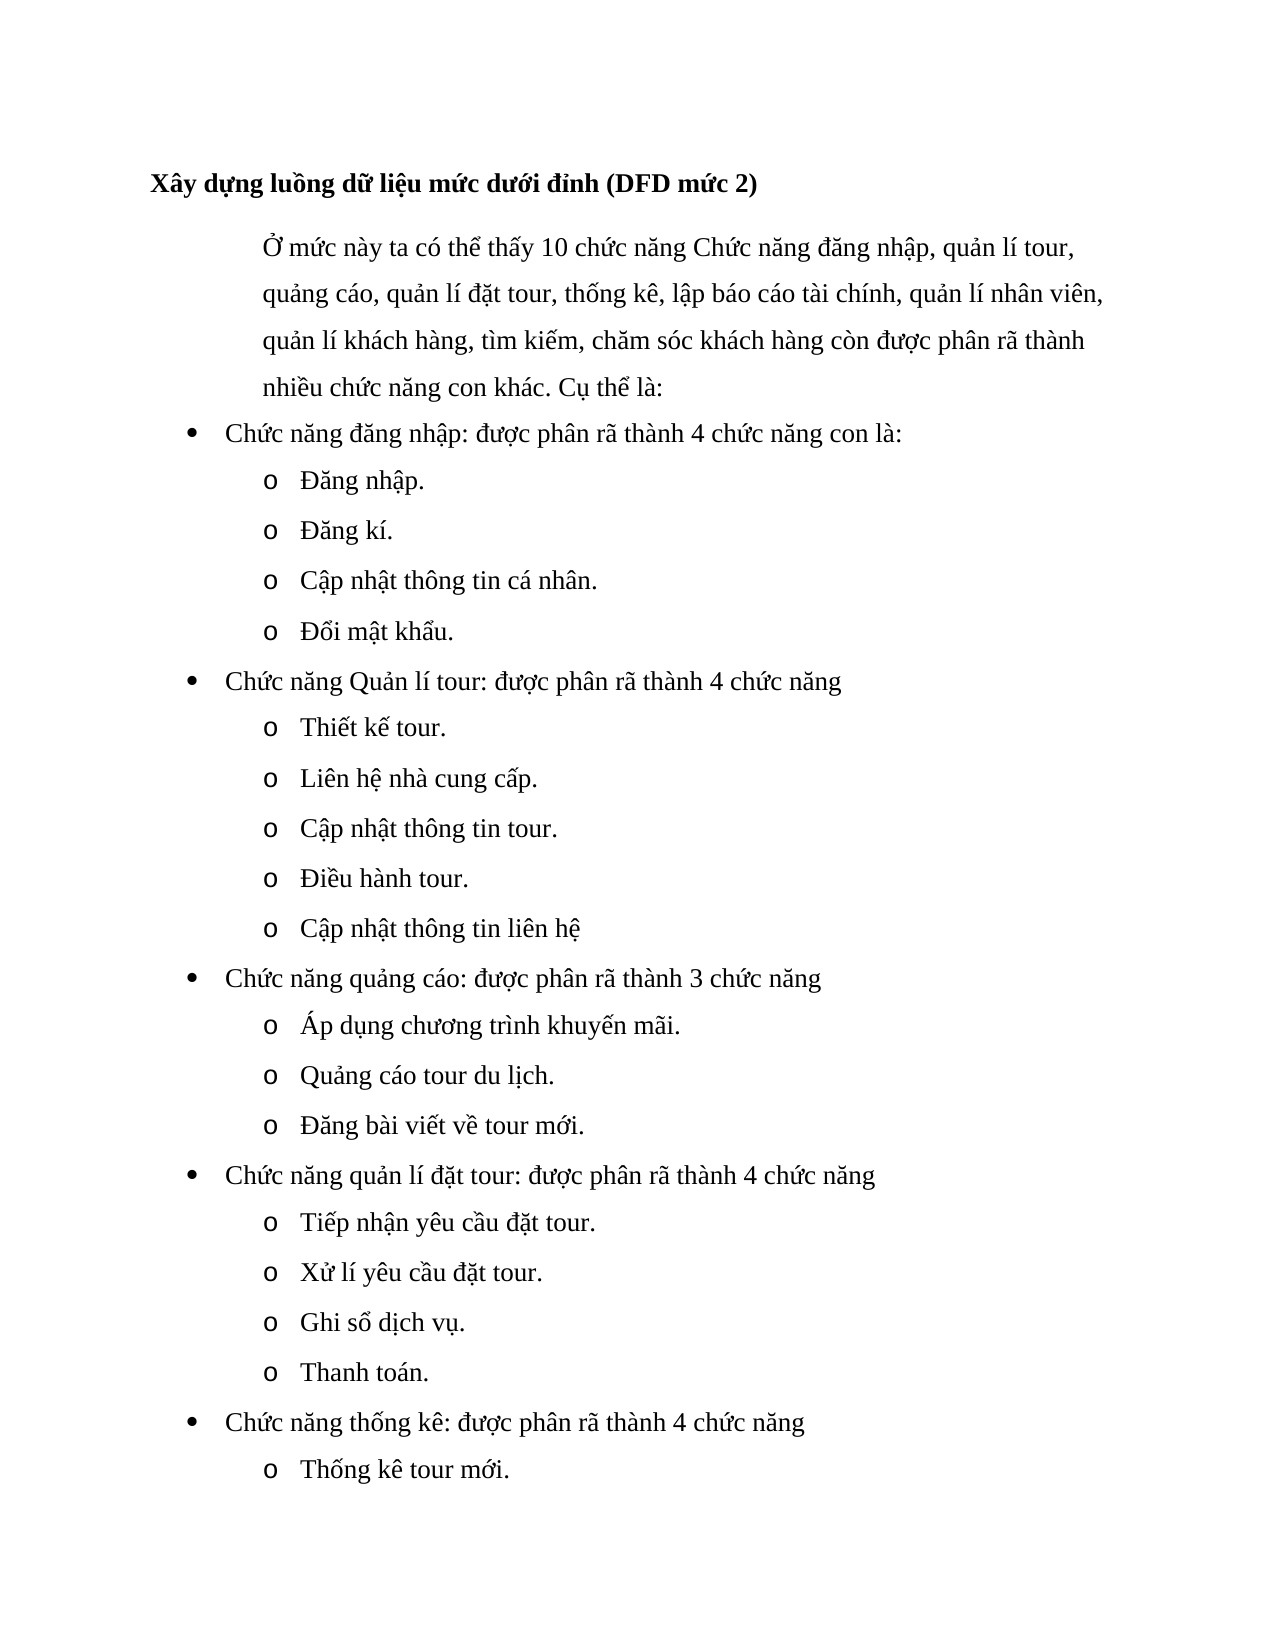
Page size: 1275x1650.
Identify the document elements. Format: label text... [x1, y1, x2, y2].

list Thanh toán. [262, 1356, 1125, 1390]
list Điều hành tour. [262, 862, 1125, 895]
list Chức năng đăng nhập: được phân rã thành 4 chức năng con là: [187, 417, 1125, 449]
list Chức năng quản lí đặt tour: được phân rã thành 4 chức năng [187, 1159, 1125, 1191]
list Đăng bài viết về tour mới. [262, 1109, 1125, 1143]
list Cập nhật thông tin liên hệ [262, 912, 1125, 945]
text Xây dựng luồng dữ liệu mức dưới đỉnh (DFD mức 2) [150, 167, 1125, 198]
list Tiếp nhận yêu cầu đặt tour. [262, 1206, 1125, 1239]
list Ghi sổ dịch vụ. [262, 1306, 1125, 1340]
list Xử lí yêu cầu đặt tour. [262, 1256, 1125, 1290]
list Liên hệ nhà cung cấp. [262, 762, 1125, 795]
list Đổi mật khẩu. [262, 614, 1125, 648]
list Chức năng Quản lí tour: được phân rã thành 4 chức năng [187, 665, 1125, 696]
text Ở mức này ta có thể thấy 10 chức năng Chức năng đăng nhập, quản lí tour, quảng cáo, quản lí đặt tour, thống kê, lập báo cáo tài chính, quản lí nhân viên, quản lí khách hàng, tìm kiếm, chăm sóc khách hàng còn được phân rã thành nhiều chức năng con khác. Cụ thể là: [262, 231, 1125, 402]
list Cập nhật thông tin tour. [262, 812, 1125, 845]
list Cập nhật thông tin cá nhân. [262, 564, 1125, 598]
list Thiết kế tour. [262, 712, 1125, 745]
list Áp dụng chương trình khuyến mãi. [262, 1009, 1125, 1042]
list Quảng cáo tour du lịch. [262, 1059, 1125, 1092]
list Đăng kí. [262, 514, 1125, 548]
list Đăng nhập. [262, 464, 1125, 498]
list Thống kê tour mới. [262, 1453, 1125, 1487]
list Chức năng quảng cáo: được phân rã thành 3 chức năng [187, 962, 1125, 993]
list Chức năng thống kê: được phân rã thành 4 chức năng [187, 1407, 1125, 1438]
